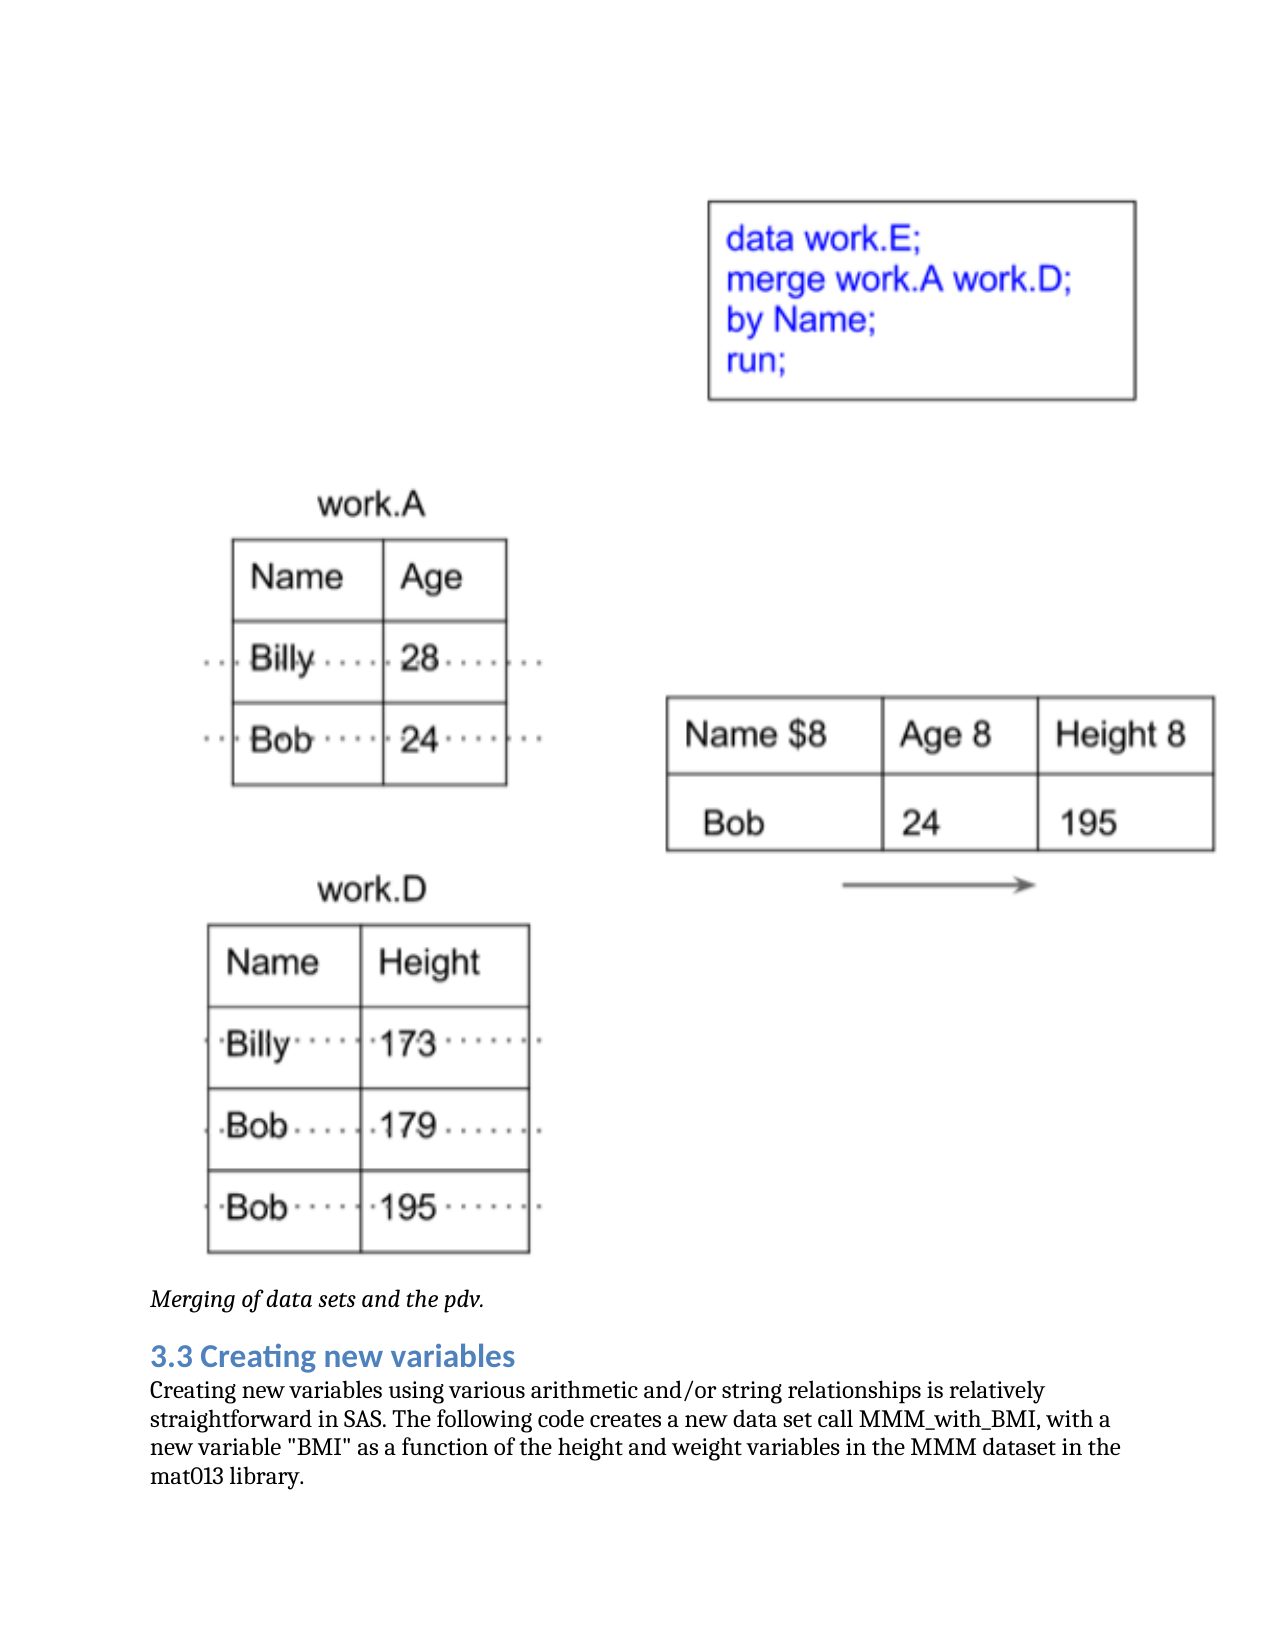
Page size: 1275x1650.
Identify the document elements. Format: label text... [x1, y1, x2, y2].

text Creating new variables using various arithmetic and/or string relationships is relatively straightforward in SAS. The following code creates a new data set call MMM_with_BMI, with a new variable "BMI" as a function of the height and weight variables in the MMM dataset in the mat013 library. [150, 1376, 1125, 1491]
text Merging of data sets and the pdv. [150, 1285, 1125, 1314]
subtitle 3.3 Creating new variables [150, 1335, 1125, 1376]
picture [168, 150, 1275, 1265]
